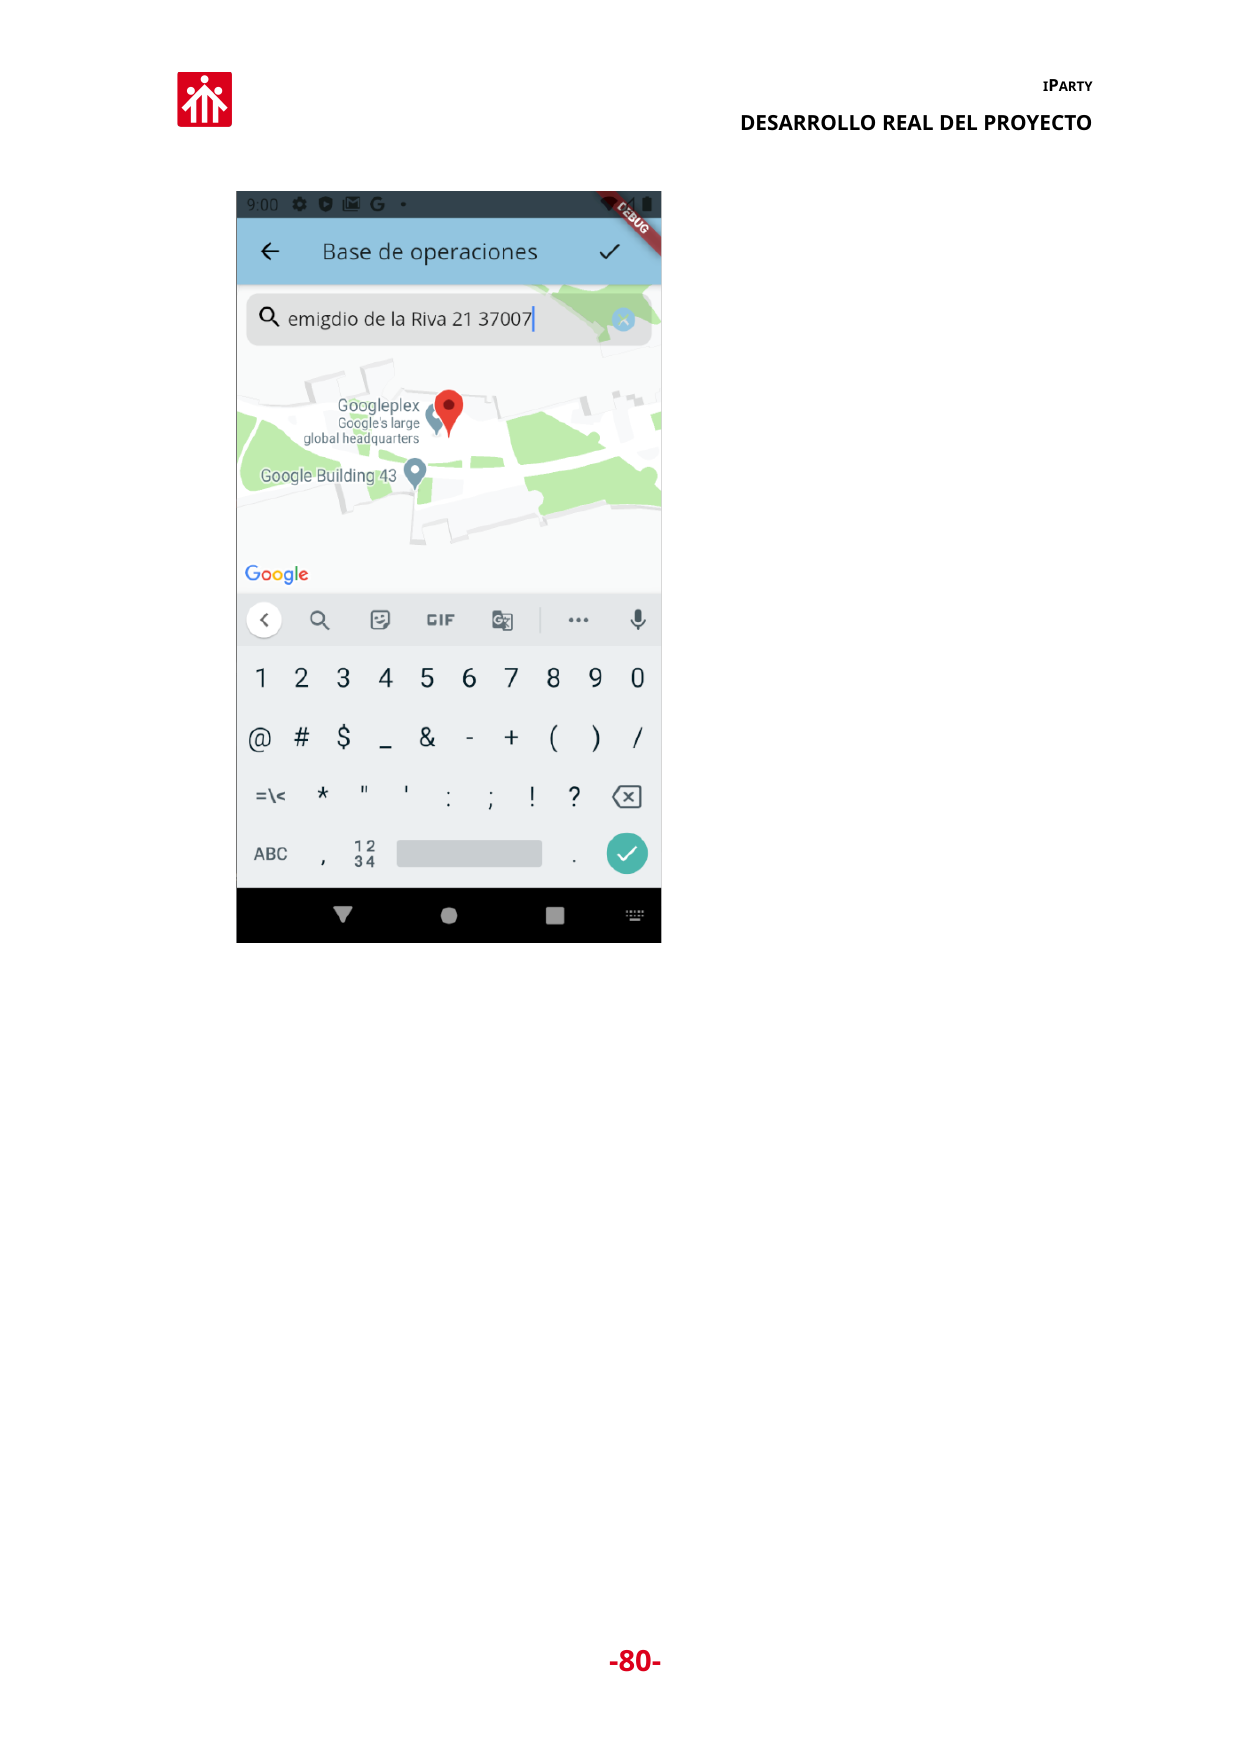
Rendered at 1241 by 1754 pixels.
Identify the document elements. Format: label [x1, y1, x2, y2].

picture [177, 72, 232, 127]
picture [236, 191, 662, 943]
